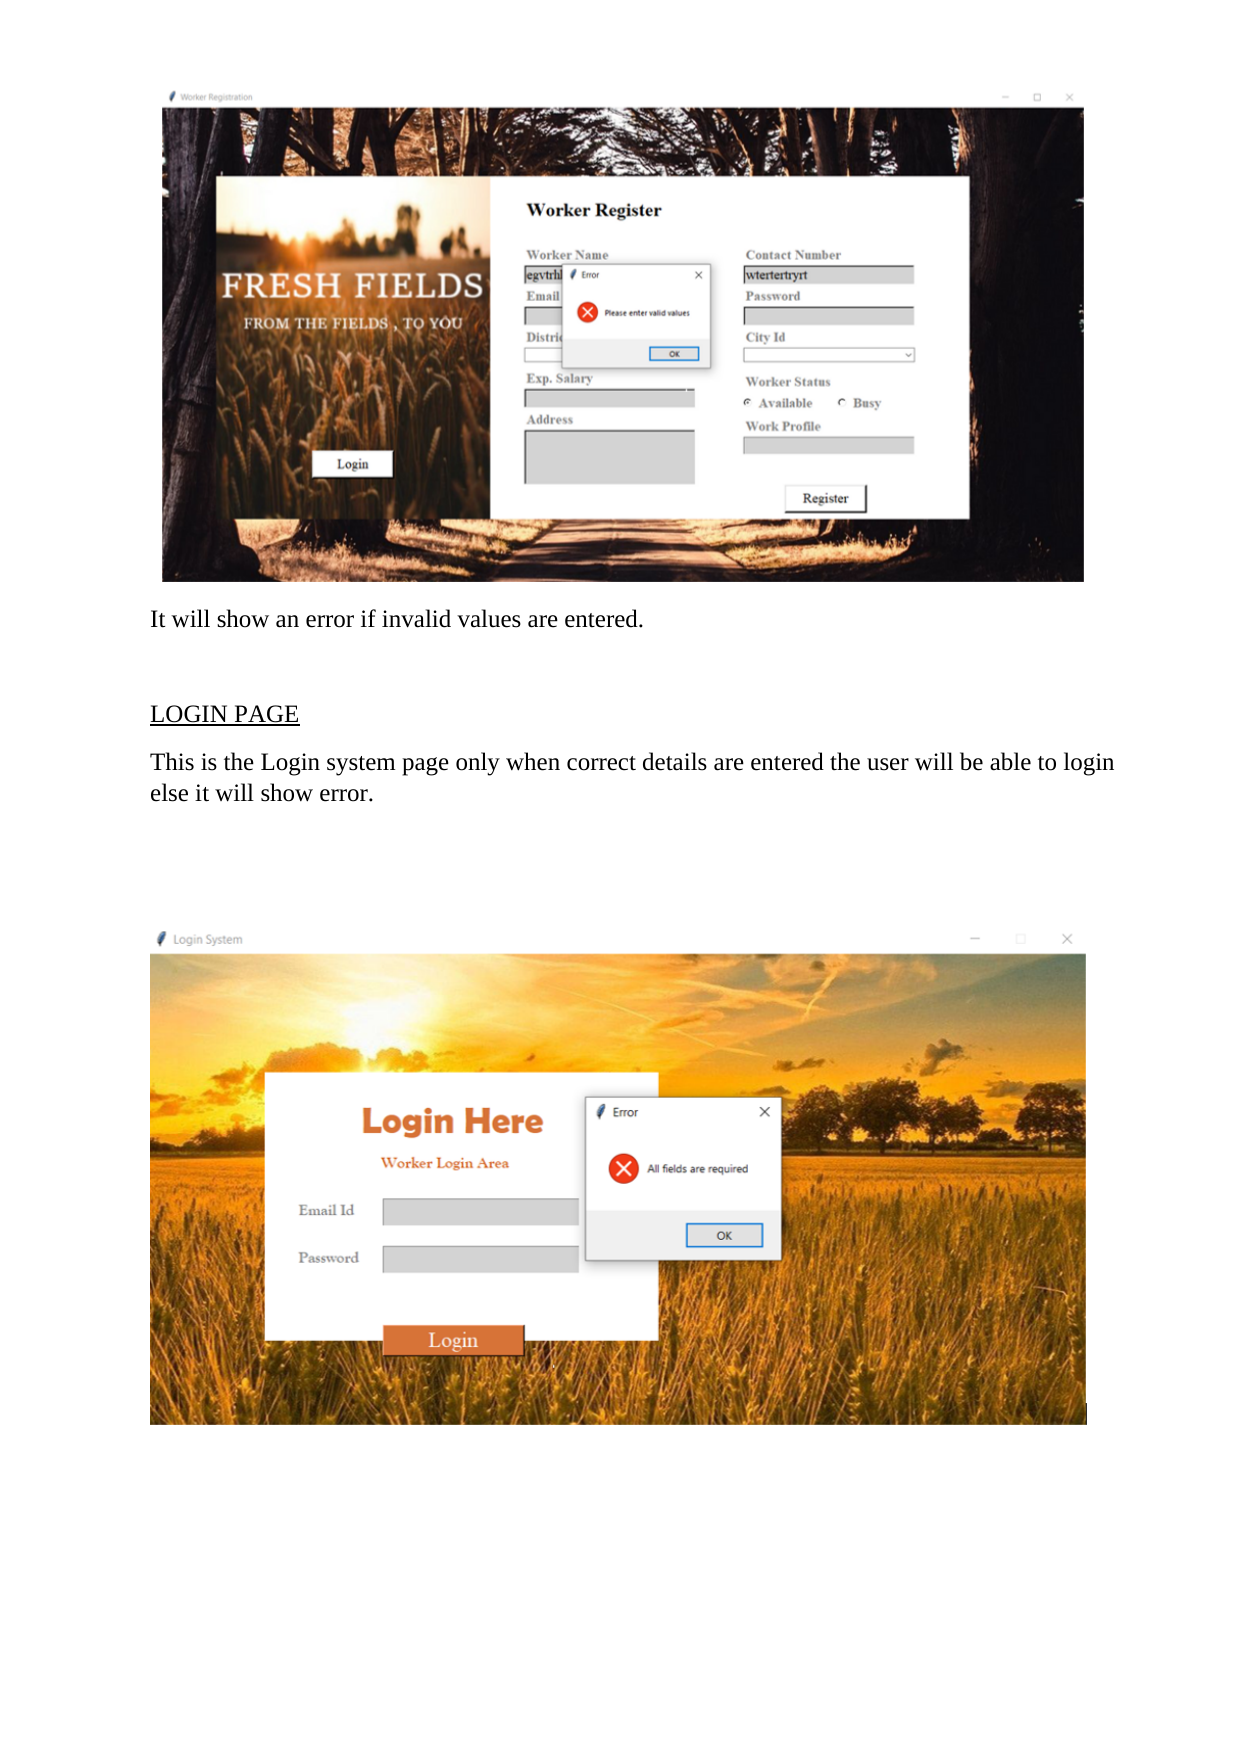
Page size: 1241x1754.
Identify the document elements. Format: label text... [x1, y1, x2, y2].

picture [150, 75, 1091, 585]
text This is the Login system page only when correct details are entered the user will be able to login else it will show error. [150, 747, 1116, 807]
text LOGIN PAGE [150, 699, 1116, 728]
picture [150, 921, 1091, 1428]
text It will show an error if invalid values are entered. [150, 604, 1116, 632]
